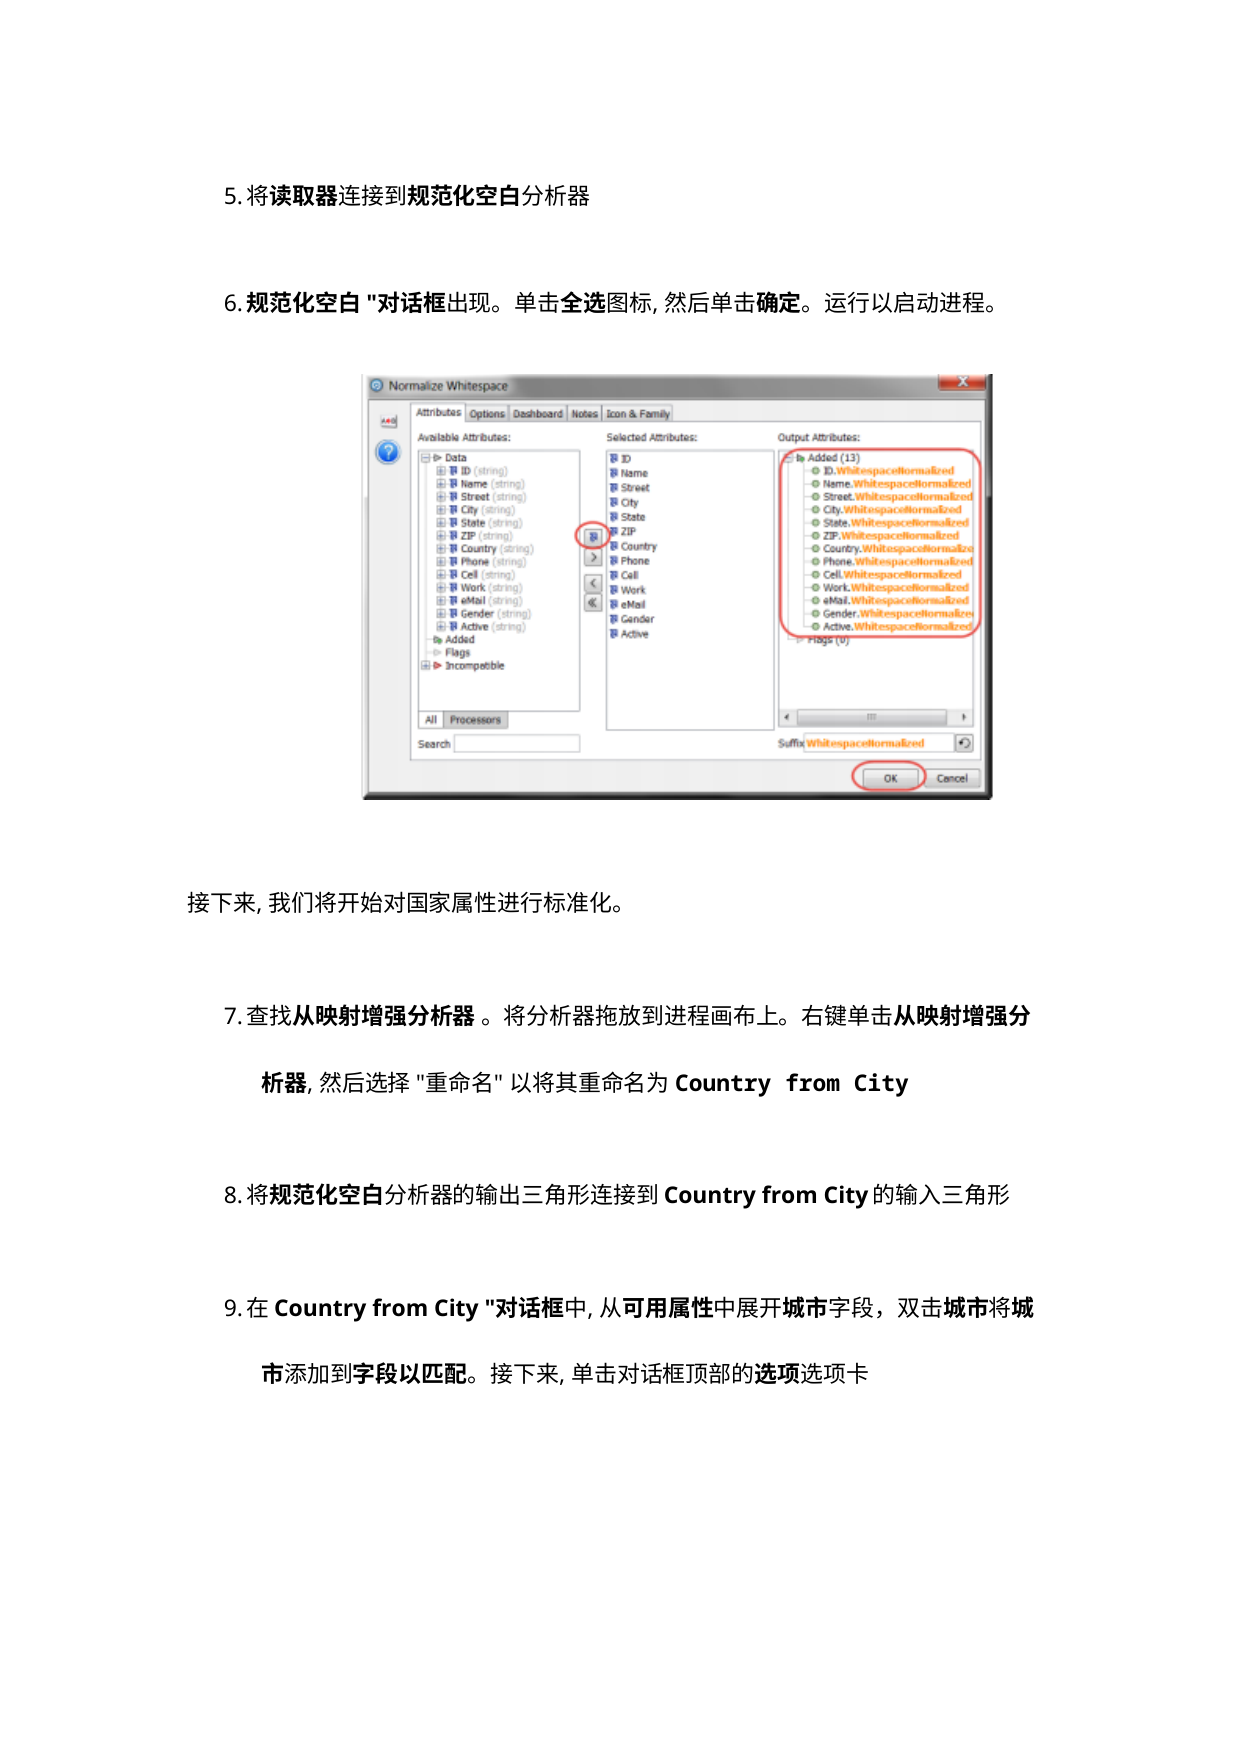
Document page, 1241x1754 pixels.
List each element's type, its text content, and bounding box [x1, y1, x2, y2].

text 接下来, 我们将开始对国家属性进行标准化。 [187, 869, 1051, 934]
text 7. 查找从映射增强分析器 。将分析器拖放到进程画布上。右键单击从映射增强分析器, 然后选择 "重命名" 以将其重命名为 Country from City [223, 982, 1051, 1114]
picture [361, 374, 996, 800]
text 8. 将规范化空白分析器的输出三角形连接到Country from City的输入三角形 [223, 1161, 1051, 1226]
text 5. 将读取器连接到规范化空白分析器 [223, 162, 1051, 227]
text 9. 在Country from City "对话框中, 从可用属性中展开城市字段，双击城市将城市添加到字段以匹配。接下来, 单击对话框顶部的选项选项卡 [223, 1273, 1051, 1405]
text 6. 规范化空白 "对话框出现。单击全选图标, 然后单击确定。运行以启动进程。 [223, 269, 1051, 334]
